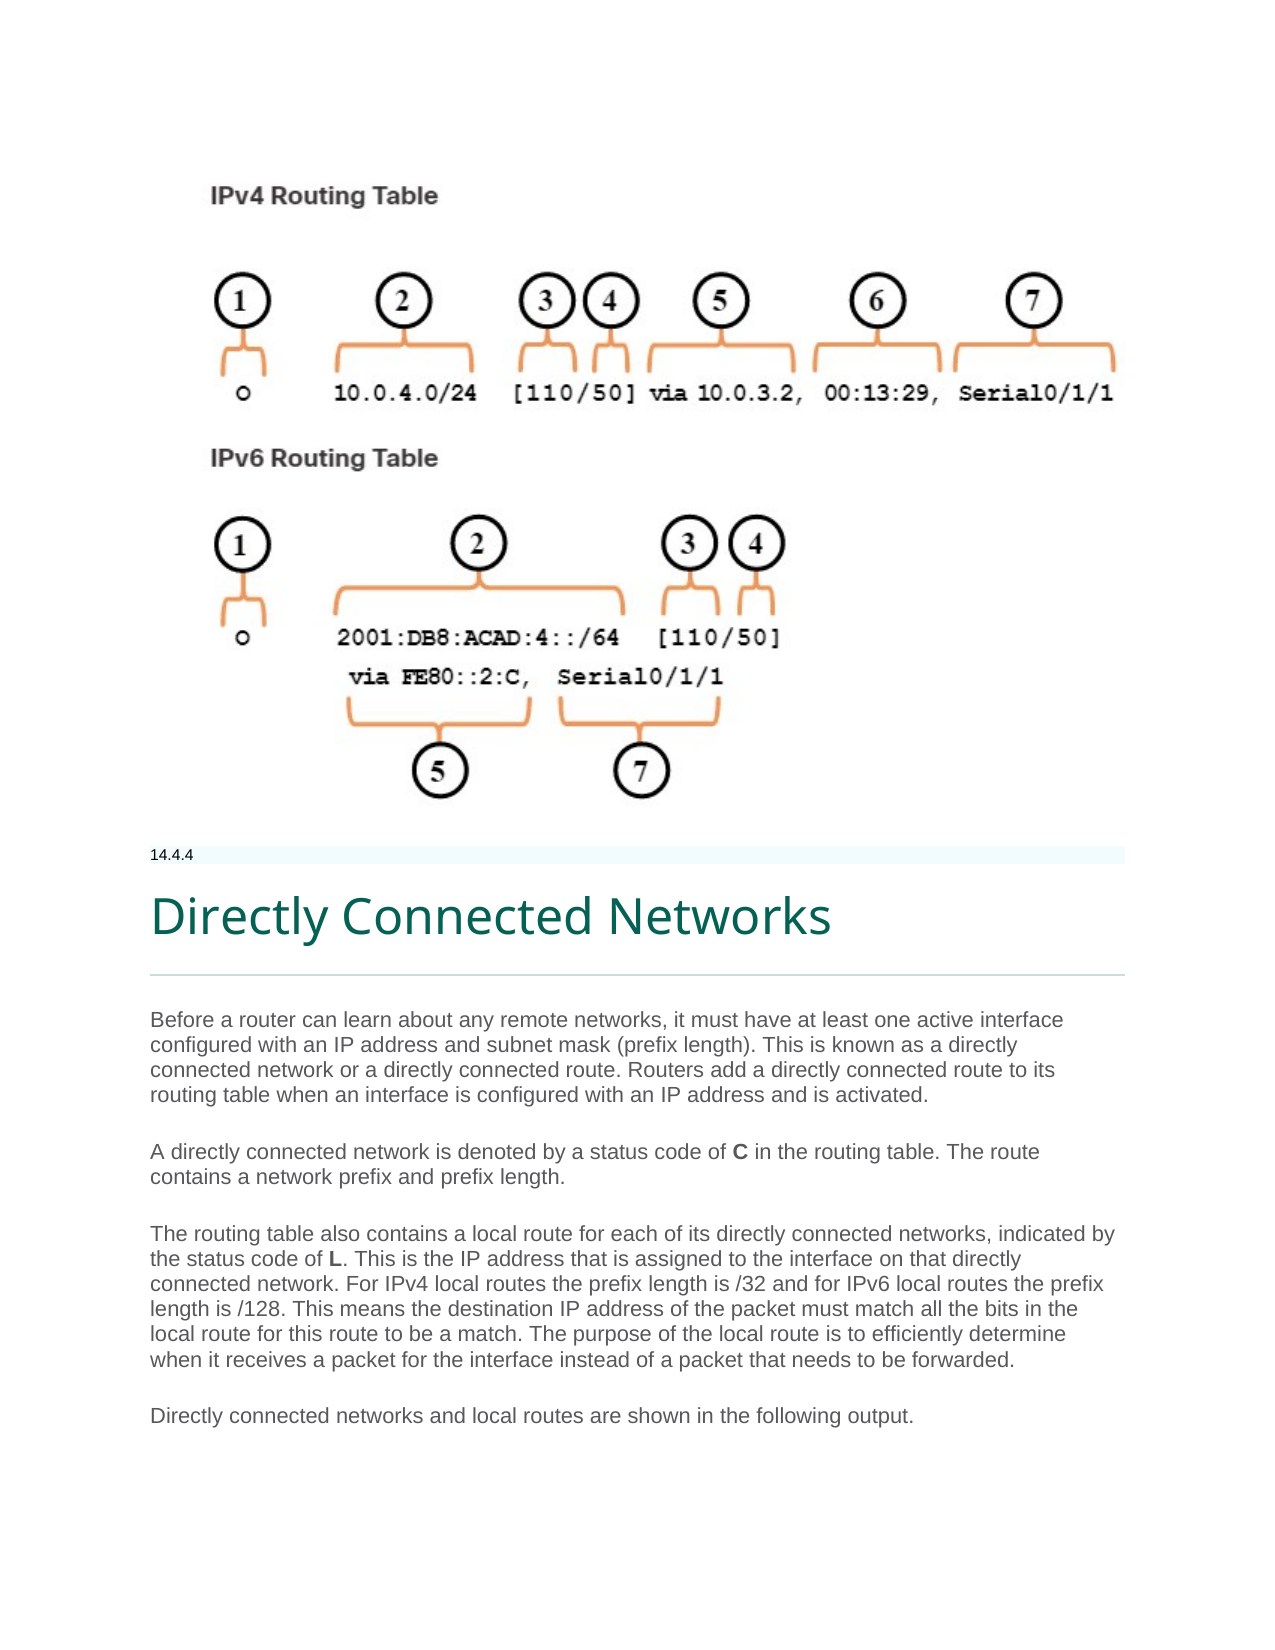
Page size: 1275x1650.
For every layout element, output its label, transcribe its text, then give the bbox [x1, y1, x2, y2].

text Directly connected networks and local routes are shown in the following output. [150, 1403, 1125, 1428]
text A directly connected network is denoted by a status code of C in the routing table. The route contains a network prefix and prefix length. [150, 1139, 1125, 1189]
subtitle Directly Connected Networks [150, 881, 1125, 974]
text 14.4.4 [150, 846, 1125, 864]
picture [150, 150, 1125, 815]
text Before a router can learn about any remote networks, it must have at least one active interface configured with an IP address and subnet mask (prefix length). This is known as a directly connected network or a directly connected route. Routers add a directly connected route to its routing table when an interface is configured with an IP address and is activated. [150, 1007, 1125, 1108]
text The routing table also contains a local route for each of its directly connected networks, indicated by the status code of L. This is the IP address that is assigned to the interface on that directly connected network. For IPv4 local routes the prefix length is /32 and for IPv6 local routes the prefix length is /128. This means the destination IP address of the packet must match all the bits in the local route for this route to be a match. The purpose of the local route is to efficiently determine when it receives a packet for the interface instead of a packet that needs to be forwarded. [150, 1221, 1125, 1372]
